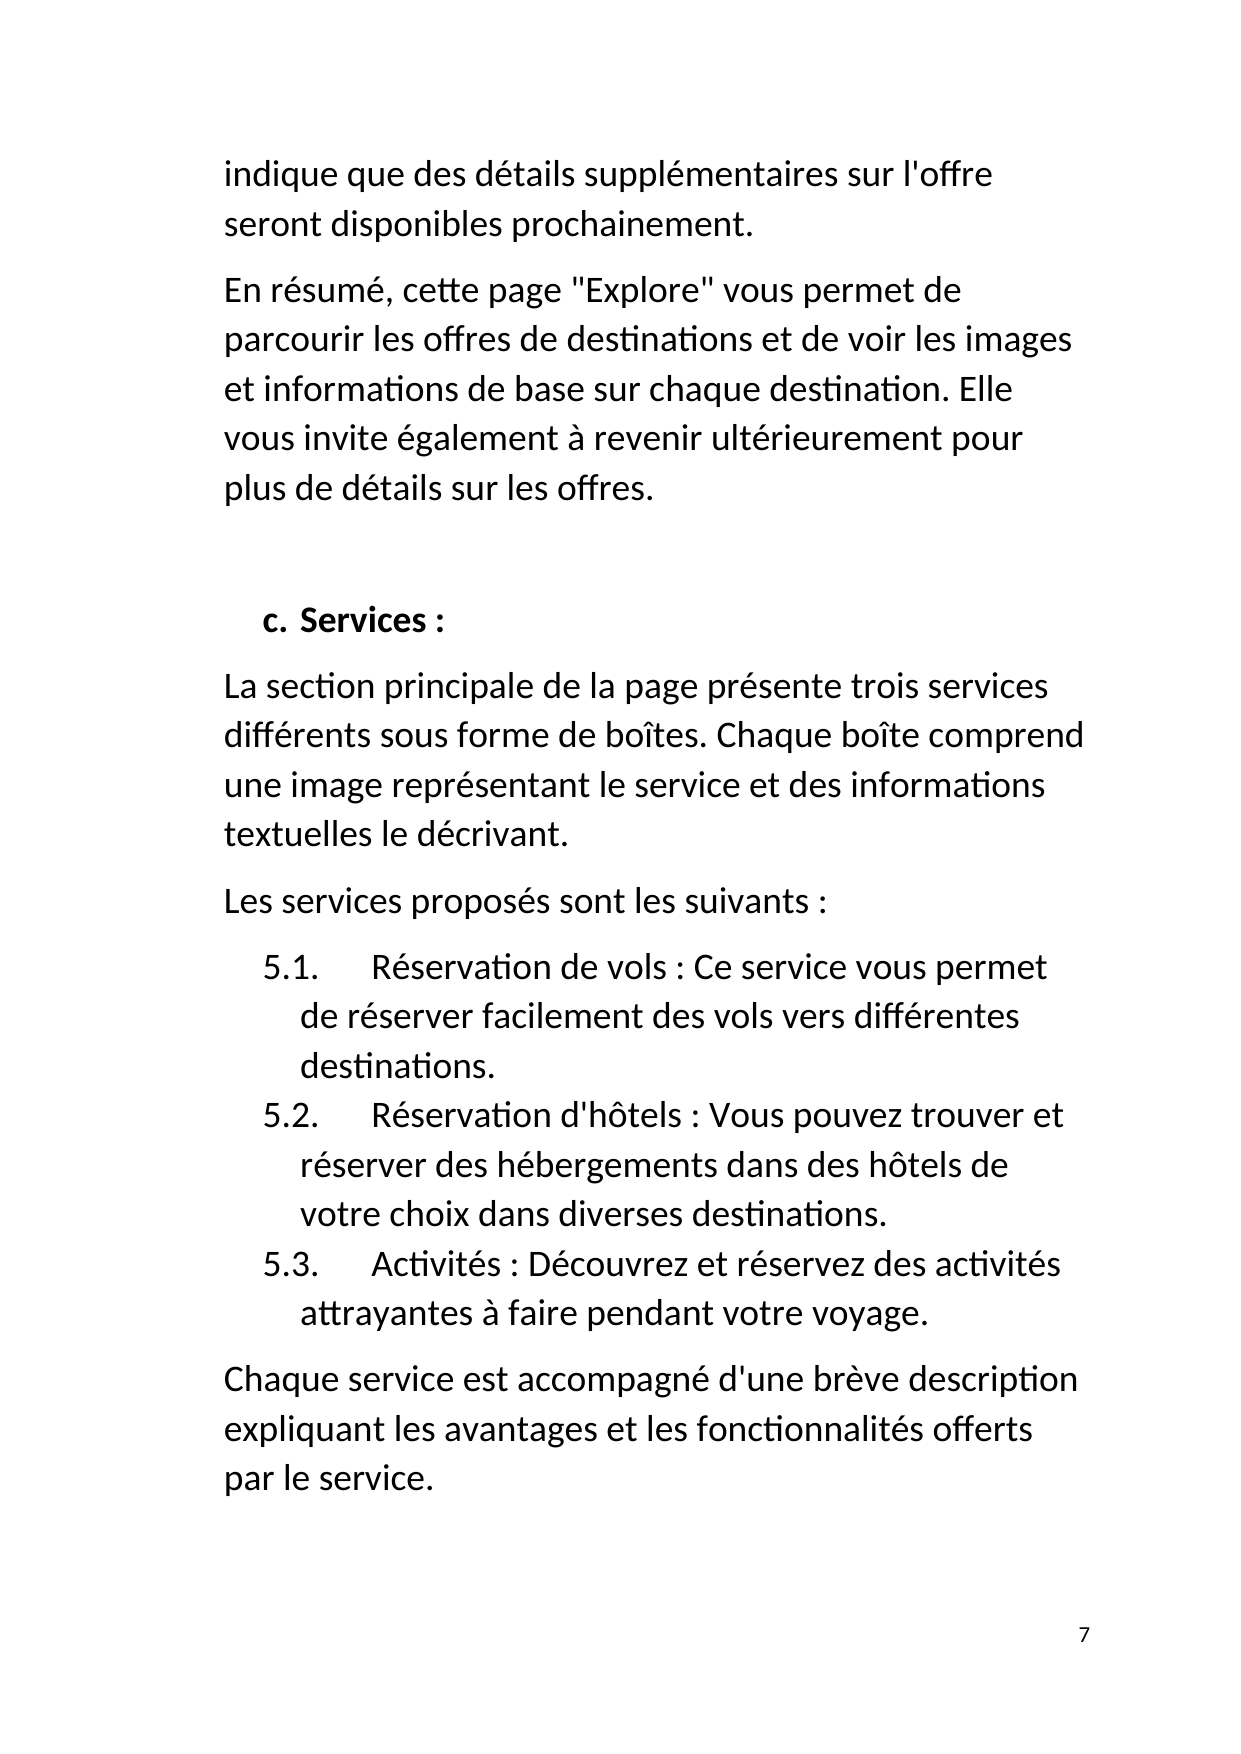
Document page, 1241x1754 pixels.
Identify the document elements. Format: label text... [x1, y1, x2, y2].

list Réservation de vols : Ce service vous permet de réserver facilement des vols vers différentes destinations. [262, 943, 1090, 1087]
text Chaque service est accompagné d'une brève description expliquant les avantages et les fonctionnalités offerts par le service. [224, 1355, 1090, 1500]
text En résumé, cette page "Explore" vous permet de parcourir les offres de destinations et de voir les images et informations de base sur chaque destination. Elle vous invite également à revenir ultérieurement pour plus de détails sur les offres. [224, 266, 1090, 509]
text La section principale de la page présente trois services différents sous forme de boîtes. Chaque boîte comprend une image représentant le service et des informations textuelles le décrivant. [224, 662, 1090, 856]
text Les services proposés sont les suivants : [224, 877, 1090, 922]
list Activités : Découvrez et réservez des activités attrayantes à faire pendant votre voyage. [262, 1239, 1090, 1335]
list Réservation d'hôtels : Vous pouvez trouver et réserver des hébergements dans des hôtels de votre choix dans diverses destinations. [262, 1091, 1090, 1236]
list Services : [262, 596, 1090, 642]
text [224, 150, 1090, 245]
